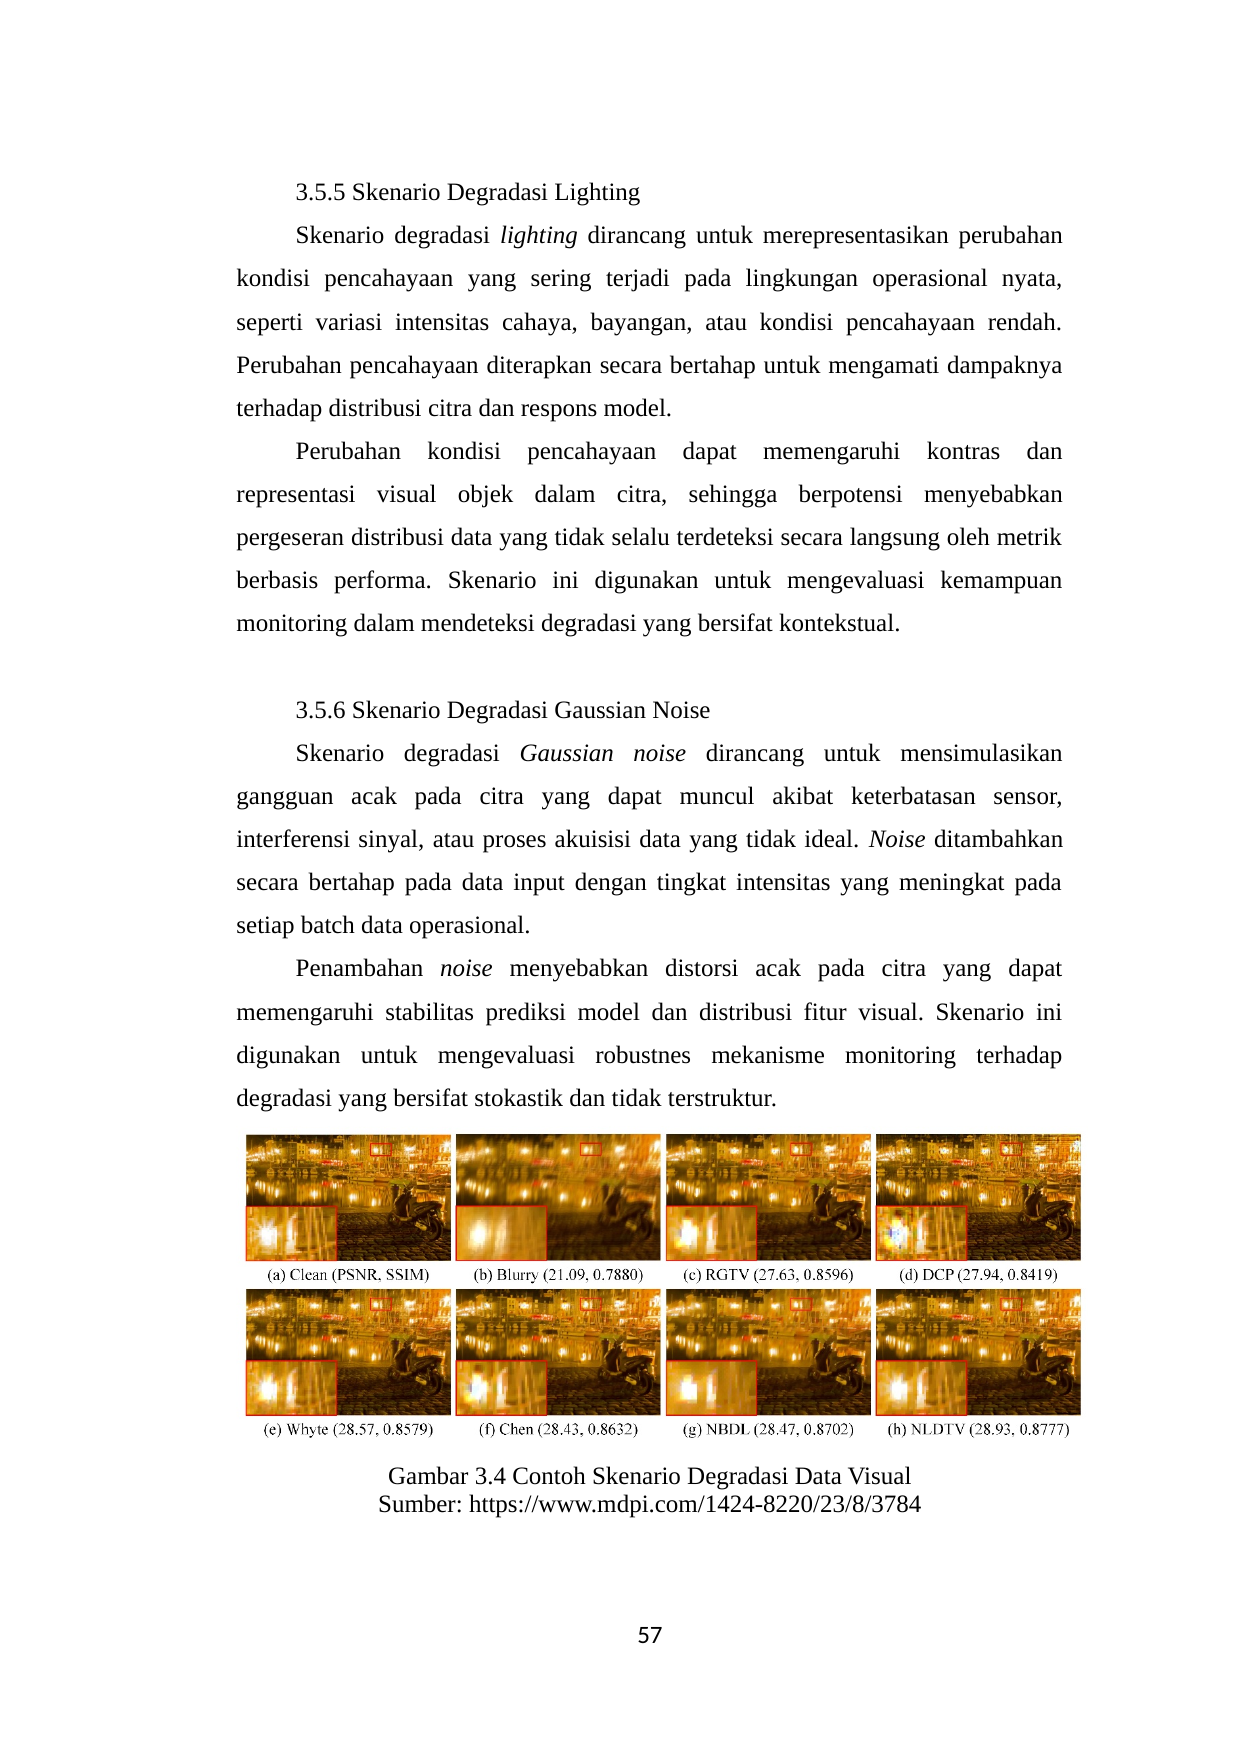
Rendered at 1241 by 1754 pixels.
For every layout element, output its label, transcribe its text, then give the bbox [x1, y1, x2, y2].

text Perubahan kondisi pencahayaan dapat memengaruhi kontras dan representasi visual objek dalam citra, sehingga berpotensi menyebabkan pergeseran distribusi data yang tidak selalu terdeteksi secara langsung oleh metrik berbasis performa. Skenario ini digunakan untuk mengevaluasi kemampuan monitoring dalam mendeteksi degradasi yang bersifat kontekstual. [236, 436, 1063, 637]
picture [236, 1126, 1089, 1446]
text Skenario degradasi Gaussian noise dirancang untuk mensimulasikan gangguan acak pada citra yang dapat muncul akibat keterbatasan sensor, interferensi sinyal, atau proses akuisisi data yang tidak ideal. Noise ditambahkan secara bertahap pada data input dengan tingkat intensitas yang meningkat pada setiap batch data operasional. [236, 738, 1063, 939]
text Penambahan noise menyebabkan distorsi acak pada citra yang dapat memengaruhi stabilitas prediksi model dan distribusi fitur visual. Skenario ini digunakan untuk mengevaluasi robustnes mekanisme monitoring terhadap degradasi yang bersifat stokastik dan tidak terstruktur. [236, 953, 1063, 1112]
text Skenario degradasi lighting dirancang untuk merepresentasikan perubahan kondisi pencahayaan yang sering terjadi pada lingkungan operasional nyata, seperti variasi intensitas cahaya, bayangan, atau kondisi pencahayaan rendah. Perubahan pencahayaan diterapkan secara bertahap untuk mengamati dampaknya terhadap distribusi citra dan respons model. [236, 220, 1063, 422]
text 3.5.5 Skenario Degradasi Lighting [236, 177, 1063, 206]
text Sumber: https://www.mdpi.com/1424-8220/23/8/3784 [236, 1489, 1063, 1518]
text 3.5.6 Skenario Degradasi Gaussian Noise [236, 695, 1063, 723]
text Gambar 3.4 Contoh Skenario Degradasi Data Visual [236, 1461, 1063, 1489]
